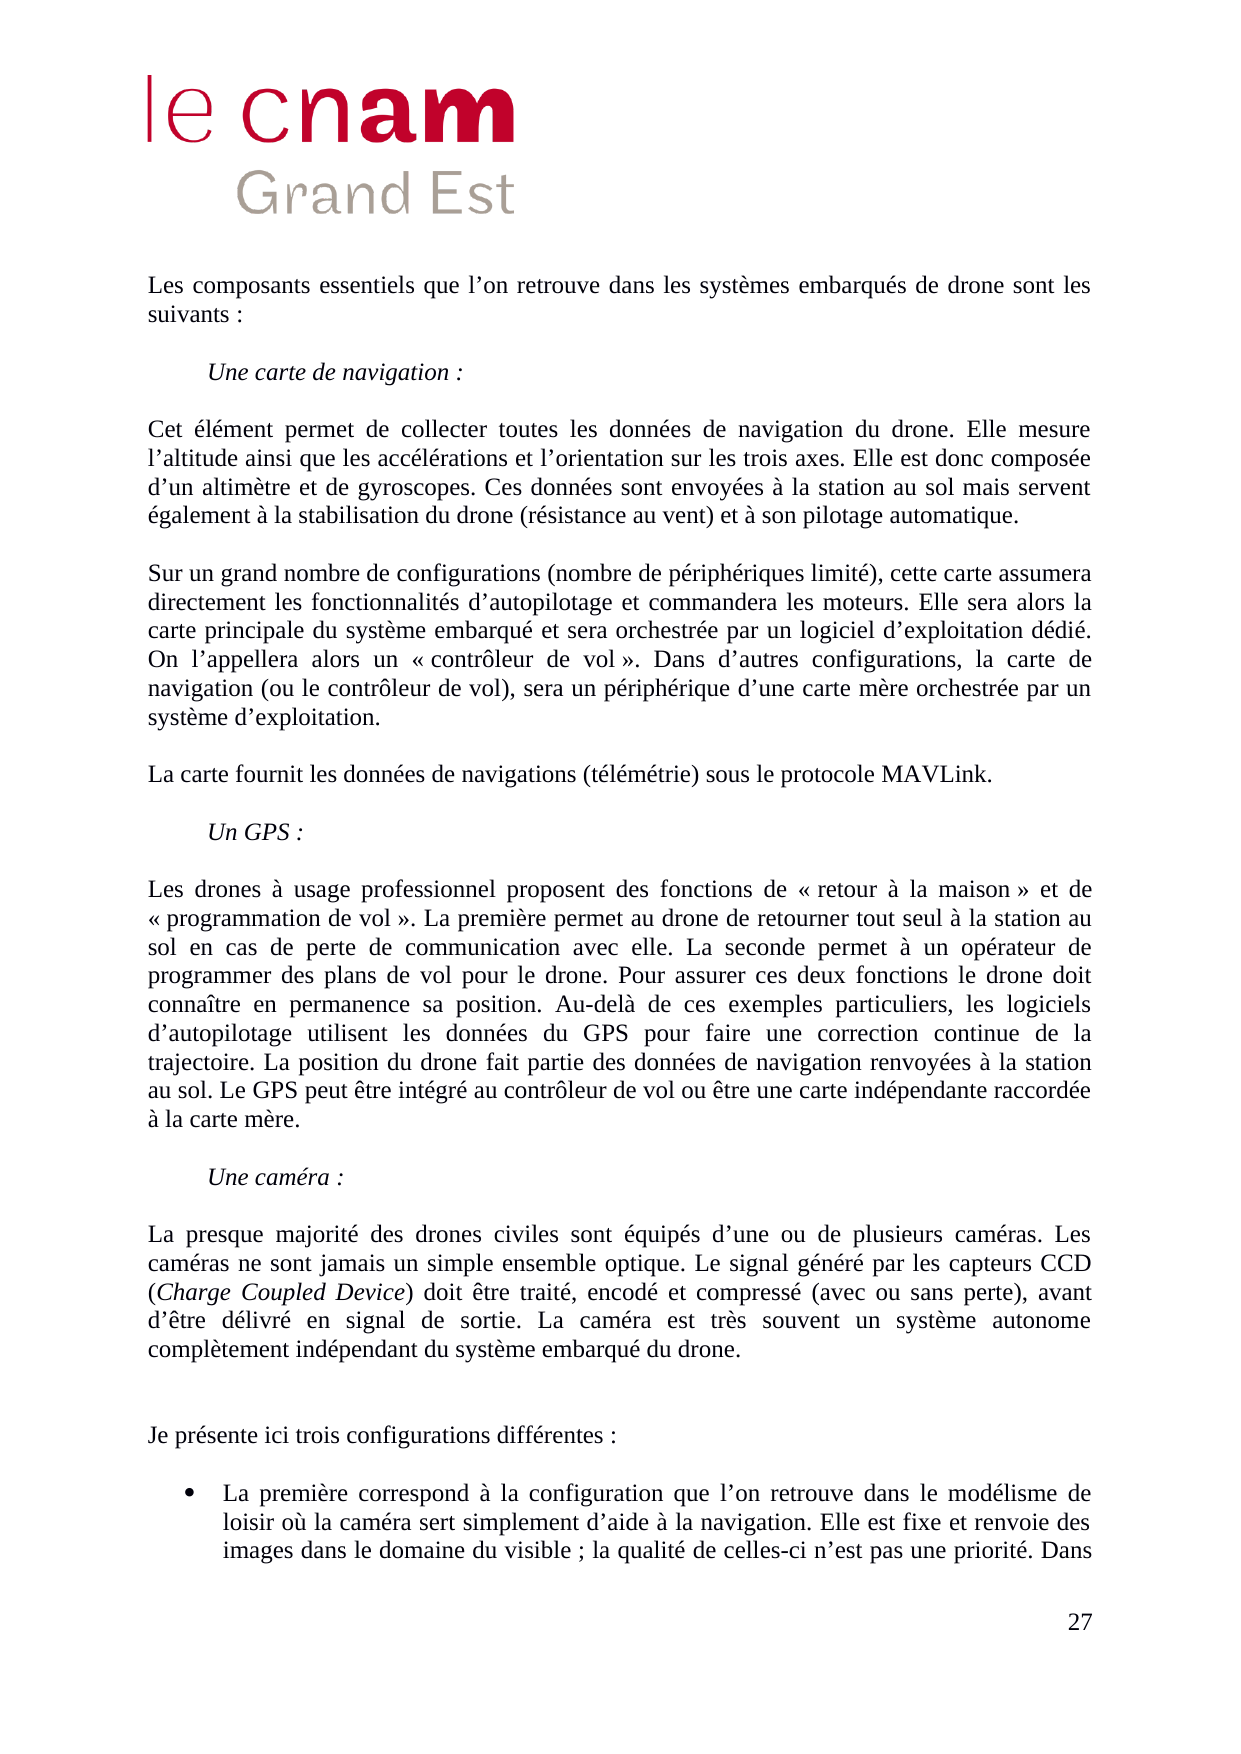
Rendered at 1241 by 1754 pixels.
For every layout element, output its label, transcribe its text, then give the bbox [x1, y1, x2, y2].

subtitle Une caméra : [207, 1162, 1092, 1191]
subtitle Une carte de navigation : [207, 357, 1092, 386]
text Les composants essentiels que l’on retrouve dans les systèmes embarqués de drone sont les suivants : [148, 271, 1092, 328]
text Cet élément permet de collecter toutes les données de navigation du drone. Elle mesure l’altitude ainsi que les accélérations et l’orientation sur les trois axes. Elle est donc composée d’un altimètre et de gyroscopes. Ces données sont envoyées à la station au sol mais servent également à la stabilisation du drone (résistance au vent) et à son pilotage automatique. [148, 414, 1092, 529]
text La carte fournit les données de navigations (télémétrie) sous le protocole MAVLink. [148, 759, 1092, 788]
picture [147, 75, 514, 214]
text Les drones à usage professionnel proposent des fonctions de « retour à la maison » et de « programmation de vol ». La première permet au drone de retourner tout seul à la station au sol en cas de perte de communication avec elle. La seconde permet à un opérateur de programmer des plans de vol pour le drone. Pour assurer ces deux fonctions le drone doit connaître en permanence sa position. Au-delà de ces exemples particuliers, les logiciels d’autopilotage utilisent les données du GPS pour faire une correction continue de la trajectoire. La position du drone fait partie des données de navigation renvoyées à la station au sol. Le GPS peut être intégré au contrôleur de vol ou être une carte indépendante raccordée à la carte mère. [148, 874, 1092, 1133]
text Je présente ici trois configurations différentes : [148, 1421, 1092, 1449]
subtitle Un GPS : [207, 817, 1092, 846]
text Sur un grand nombre de configurations (nombre de périphériques limité), cette carte assumera directement les fonctionnalités d’autopilotage et commandera les moteurs. Elle sera alors la carte principale du système embarqué et sera orchestrée par un logiciel d’exploitation dédié. On l’appellera alors un « contrôleur de vol ». Dans d’autres configurations, la carte de navigation (ou le contrôleur de vol), sera un périphérique d’une carte mère orchestrée par un système d’exploitation. [148, 558, 1092, 731]
text La presque majorité des drones civiles sont équipés d’une ou de plusieurs caméras. Les caméras ne sont jamais un simple ensemble optique. Le signal généré par les capteurs CCD (Charge Coupled Device) doit être traité, encodé et compressé (avec ou sans perte), avant d’être délivré en signal de sortie. La caméra est très souvent un système autonome complètement indépendant du système embarqué du drone. [148, 1219, 1092, 1363]
